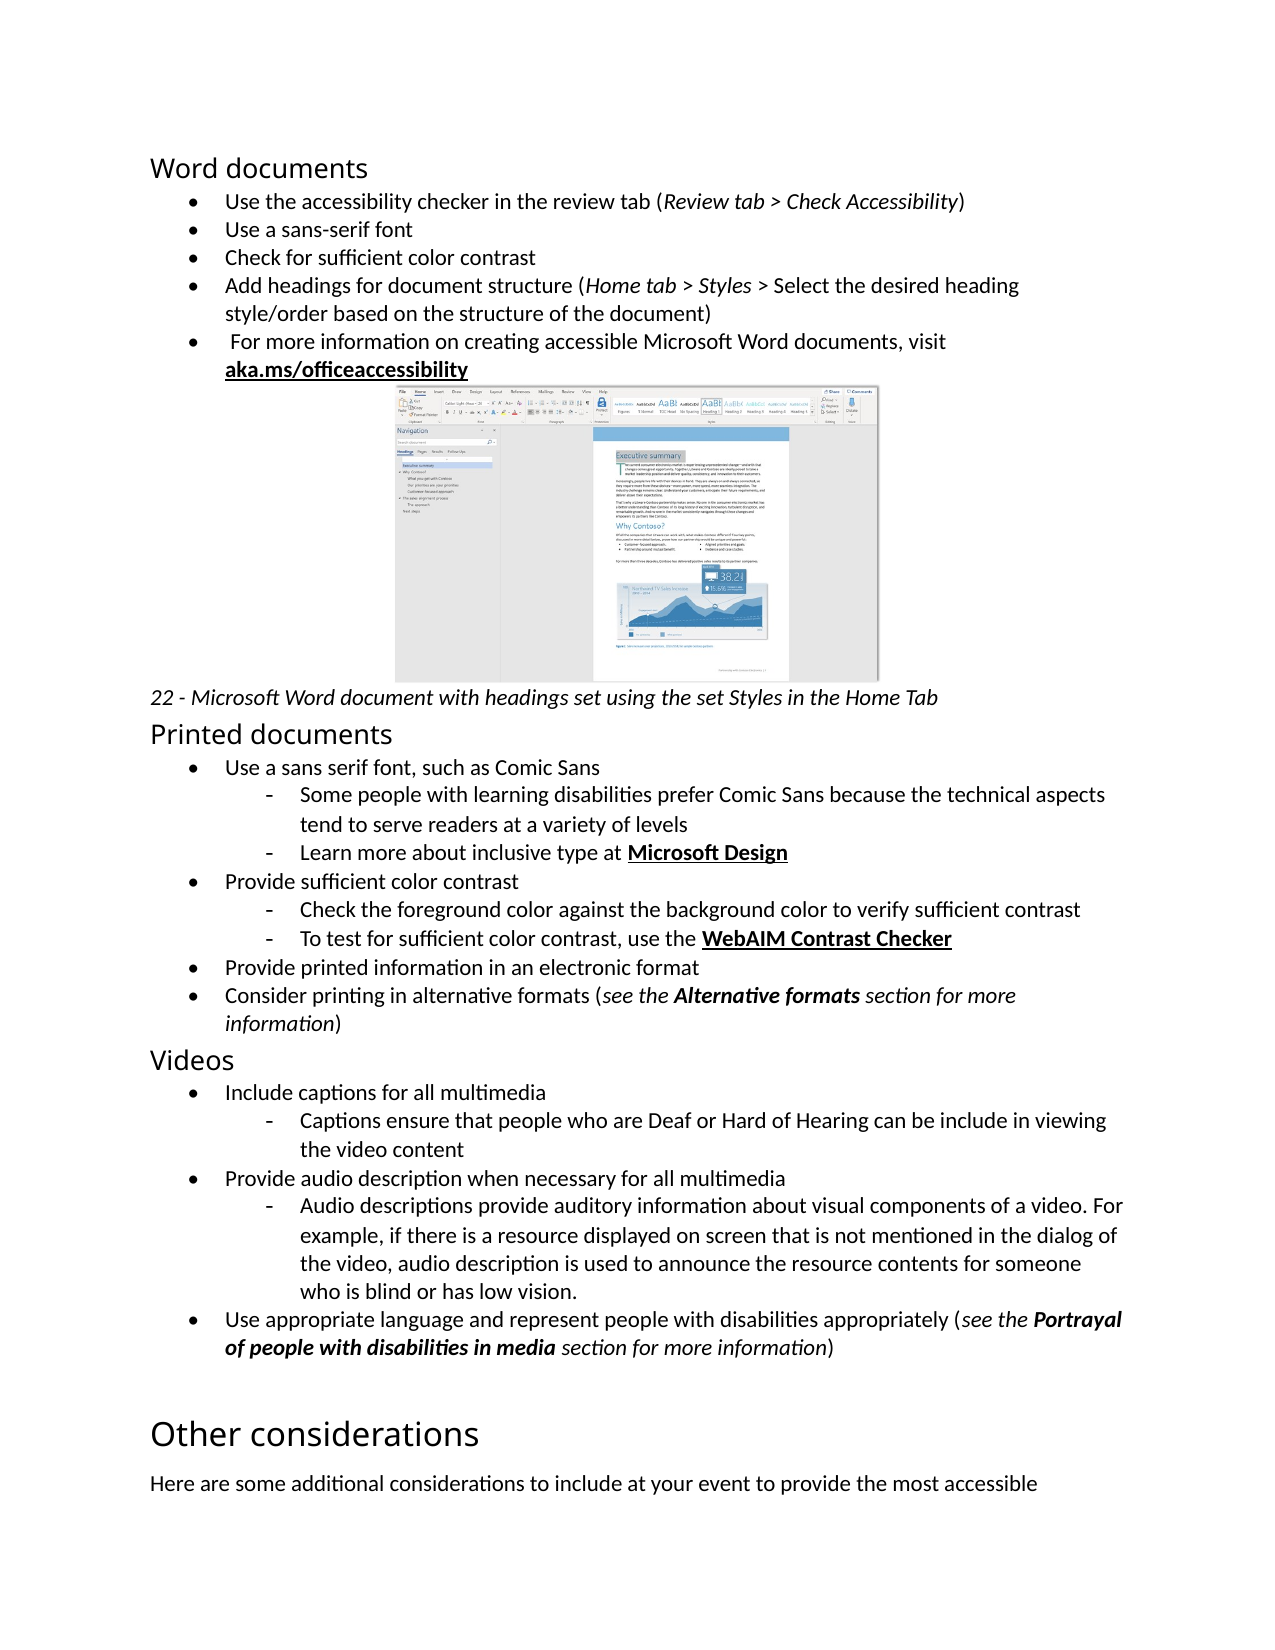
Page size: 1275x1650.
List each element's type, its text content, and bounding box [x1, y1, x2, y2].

list Provide sufficient color contrast [187, 867, 1125, 895]
list Use a sans serif font, such as Comic Sans [187, 753, 1125, 781]
list Check for sufficient color contrast [187, 243, 1125, 271]
subtitle Videos [150, 1042, 1125, 1078]
list Add headings for document structure (Home tab > Styles > Select the desired heading style/order based on the structure of the document) [187, 271, 1125, 327]
list Learn more about inclusive type at Microsoft Design [262, 838, 1125, 867]
subtitle Printed documents [150, 716, 1125, 753]
list For more information on creating accessible Microsoft Word documents, visit aka.ms/officeaccessibility [187, 327, 1125, 383]
list Provide audio description when necessary for all multimedia [187, 1164, 1125, 1192]
subtitle Word documents [150, 150, 1125, 187]
list Some people with learning disabilities prefer Comic Sans because the technical aspects tend to serve readers at a variety of levels [262, 781, 1125, 838]
subtitle Other considerations [150, 1411, 1125, 1456]
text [150, 1469, 1125, 1497]
list Use appropriate language and represent people with disabilities appropriately (see the Portrayal of people with disabilities in media section for more information) [187, 1305, 1125, 1361]
list Check the foreground color against the background color to verify sufficient contrast [262, 895, 1125, 924]
list Audio descriptions provide auditory information about visual components of a video. For example, if there is a resource displayed on screen that is not mentioned in the dialog of the video, audio description is used to announce the resource contents for someone who is blind or has low vision. [262, 1192, 1125, 1305]
list Provide printed information in an electronic format [187, 953, 1125, 981]
list Use a sans-serif font [187, 215, 1125, 243]
list To test for sufficient color contrast, use the WebAIM Contrast Checker [262, 924, 1125, 953]
list Include captions for all multimedia [187, 1078, 1125, 1106]
list Captions ensure that people who are Deaf or Hard of Hearing can be include in viewing the video content [262, 1106, 1125, 1164]
list Use the accessibility checker in the review tab (Review tab > Check Accessibility) [187, 187, 1125, 215]
list Consider printing in alternative formats (see the Alternative formats section for more information) [187, 981, 1125, 1037]
